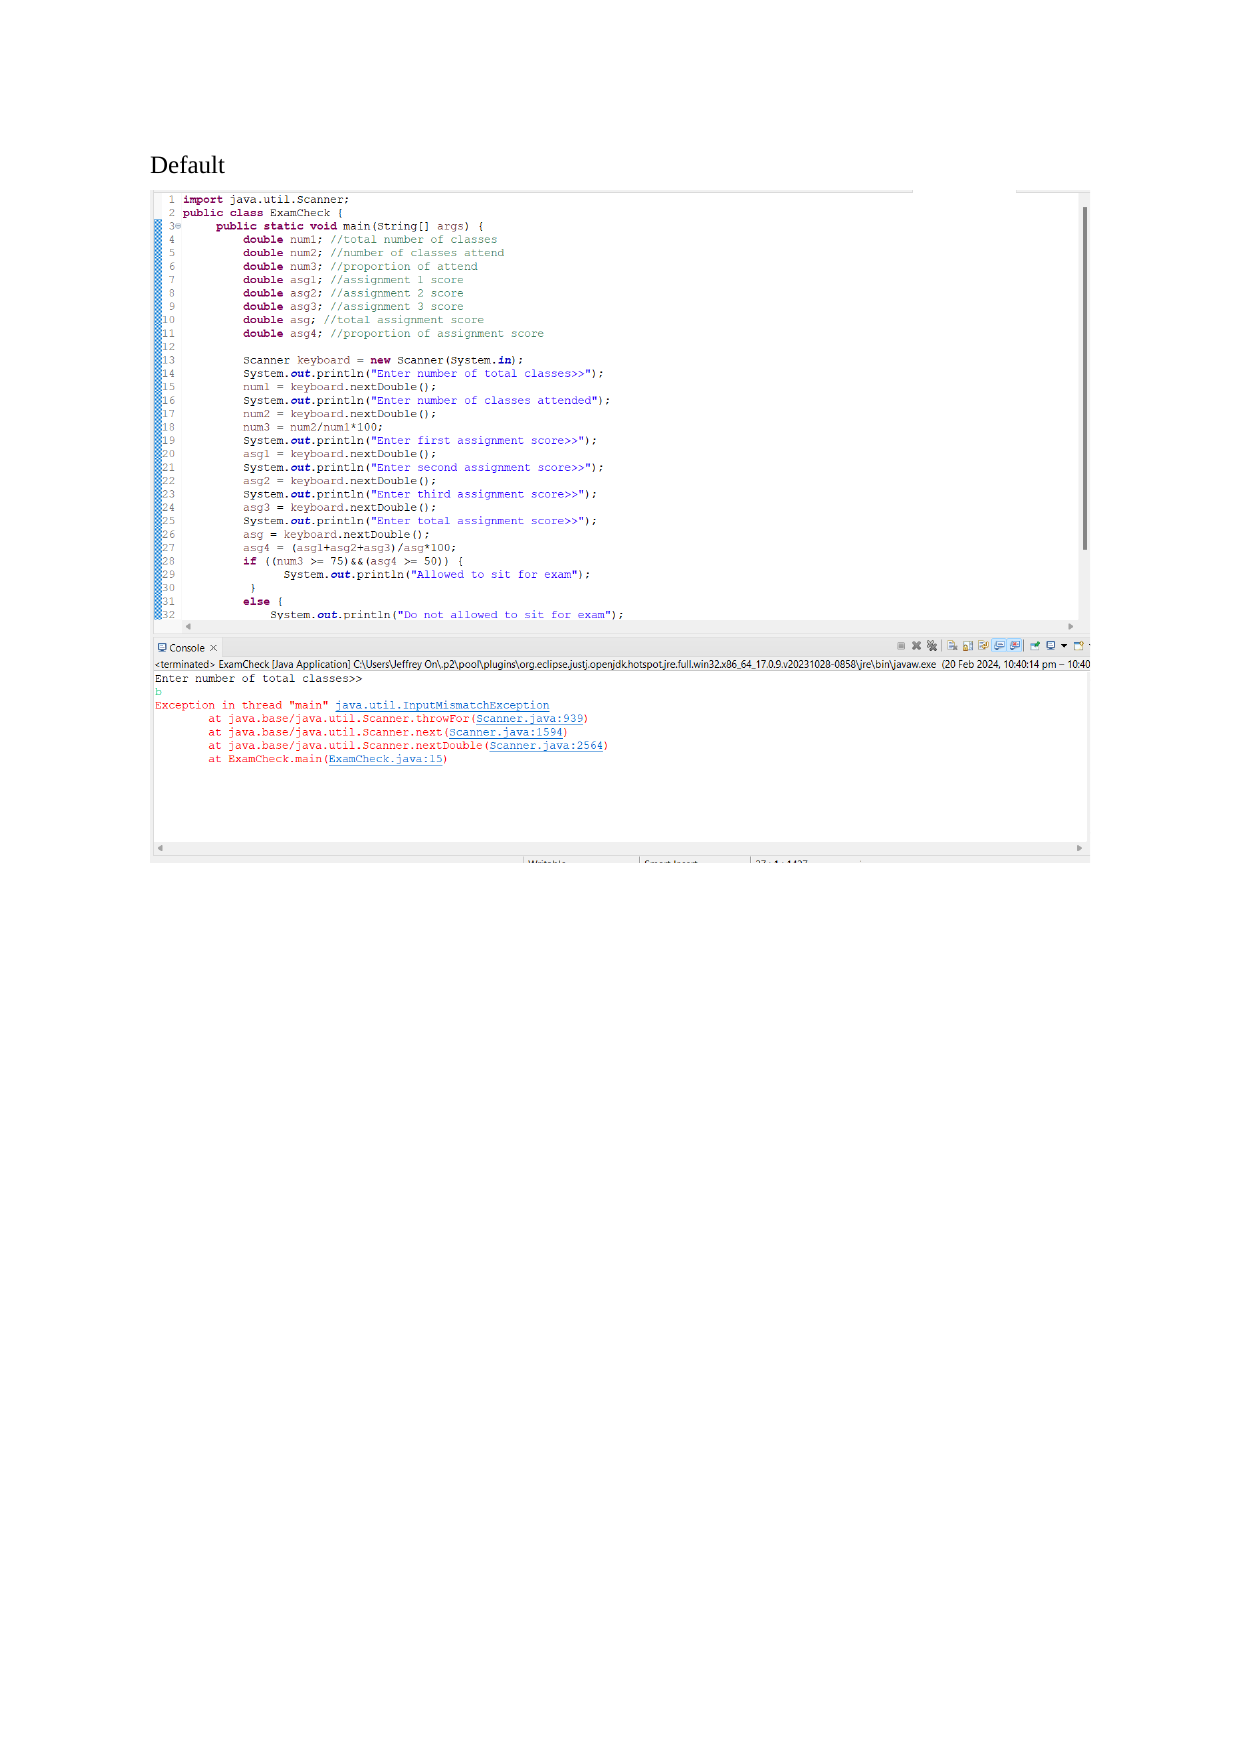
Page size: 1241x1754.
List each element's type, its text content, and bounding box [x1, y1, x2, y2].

picture [150, 190, 1091, 863]
text Default [150, 150, 1090, 179]
